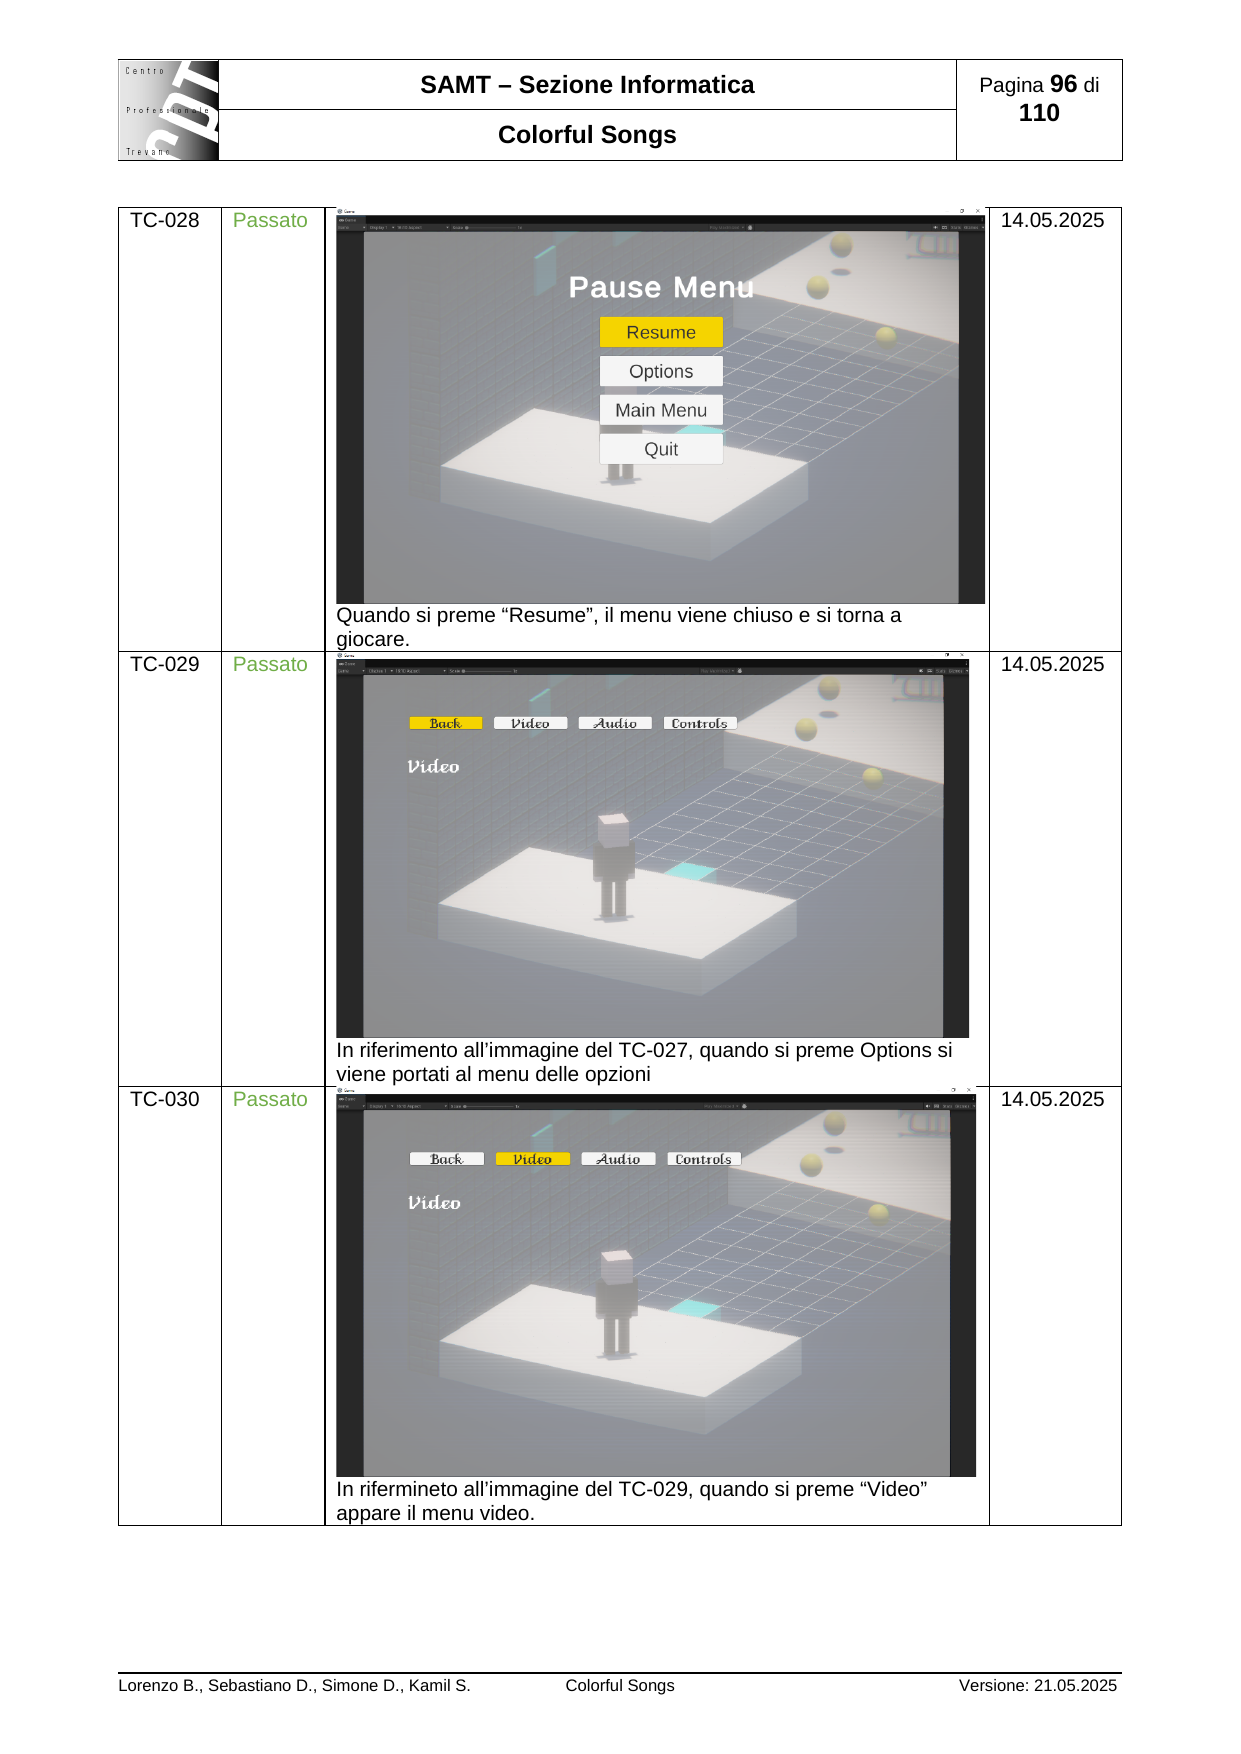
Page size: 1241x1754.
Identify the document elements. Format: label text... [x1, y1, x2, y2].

table_cell TC-029 [119, 652, 221, 1086]
table_cell 14.05.2025 [990, 652, 1121, 1086]
picture [336, 207, 985, 604]
table_cell In riferimento all’immagine del TC-027, quando si preme Options si viene portati al menu delle opzioni [326, 652, 989, 1086]
table_cell Passato [222, 652, 324, 1086]
table_cell Passato [222, 208, 324, 651]
picture [336, 1086, 977, 1477]
table_cell TC-028 [119, 208, 221, 651]
picture [118, 60, 219, 160]
table_cell 14.05.2025 [990, 1087, 1121, 1525]
table_cell In rifermineto all’immagine del TC-029, quando si preme “Video” appare il menu video. [326, 1087, 989, 1525]
table_cell 14.05.2025 [990, 208, 1121, 651]
picture [336, 652, 970, 1038]
table_cell Passato [222, 1087, 324, 1525]
table_cell TC-030 [119, 1087, 221, 1525]
table_cell Quando si preme “Resume”, il menu viene chiuso e si torna a giocare. [326, 208, 989, 651]
